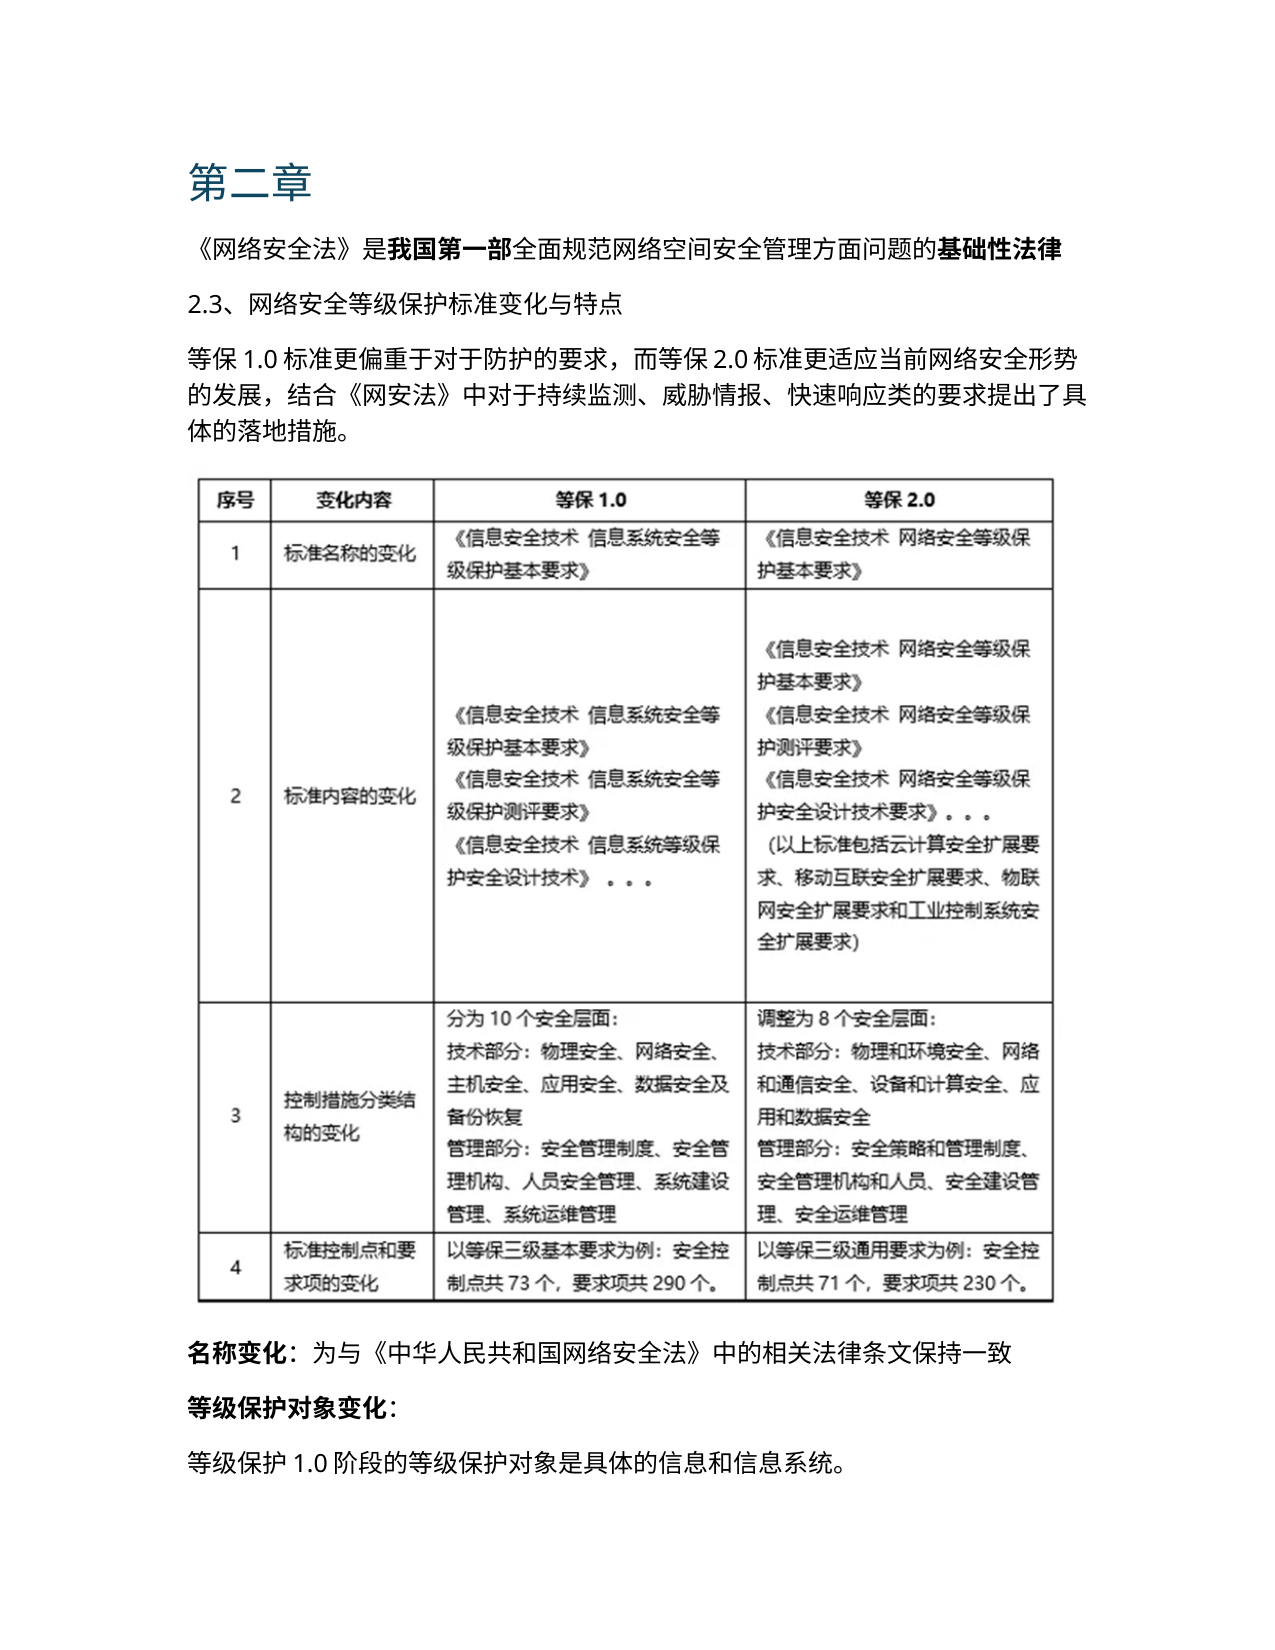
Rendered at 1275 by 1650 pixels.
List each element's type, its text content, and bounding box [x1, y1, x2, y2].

text 等级保护1.0阶段的等级保护对象是具体的信息和信息系统。 [187, 1443, 1087, 1480]
text 2.3、网络安全等级保护标准变化与特点 [187, 284, 1087, 320]
text 等级保护对象变化： [187, 1388, 1087, 1425]
subtitle 第二章 [187, 150, 1087, 210]
picture [187, 466, 1063, 1315]
text 《网络安全法》是我国第一部全面规范网络空间安全管理方面问题的基础性法律 [187, 229, 1087, 265]
text 等保1.0标准更偏重于对于防护的要求，而等保2.0标准更适应当前网络安全形势的发展，结合《网安法》中对于持续监测、威胁情报、快速响应类的要求提出了具体的落地措施。 [187, 339, 1087, 448]
text 名称变化：为与《中华人民共和国网络安全法》中的相关法律条文保持一致 [187, 1333, 1087, 1370]
